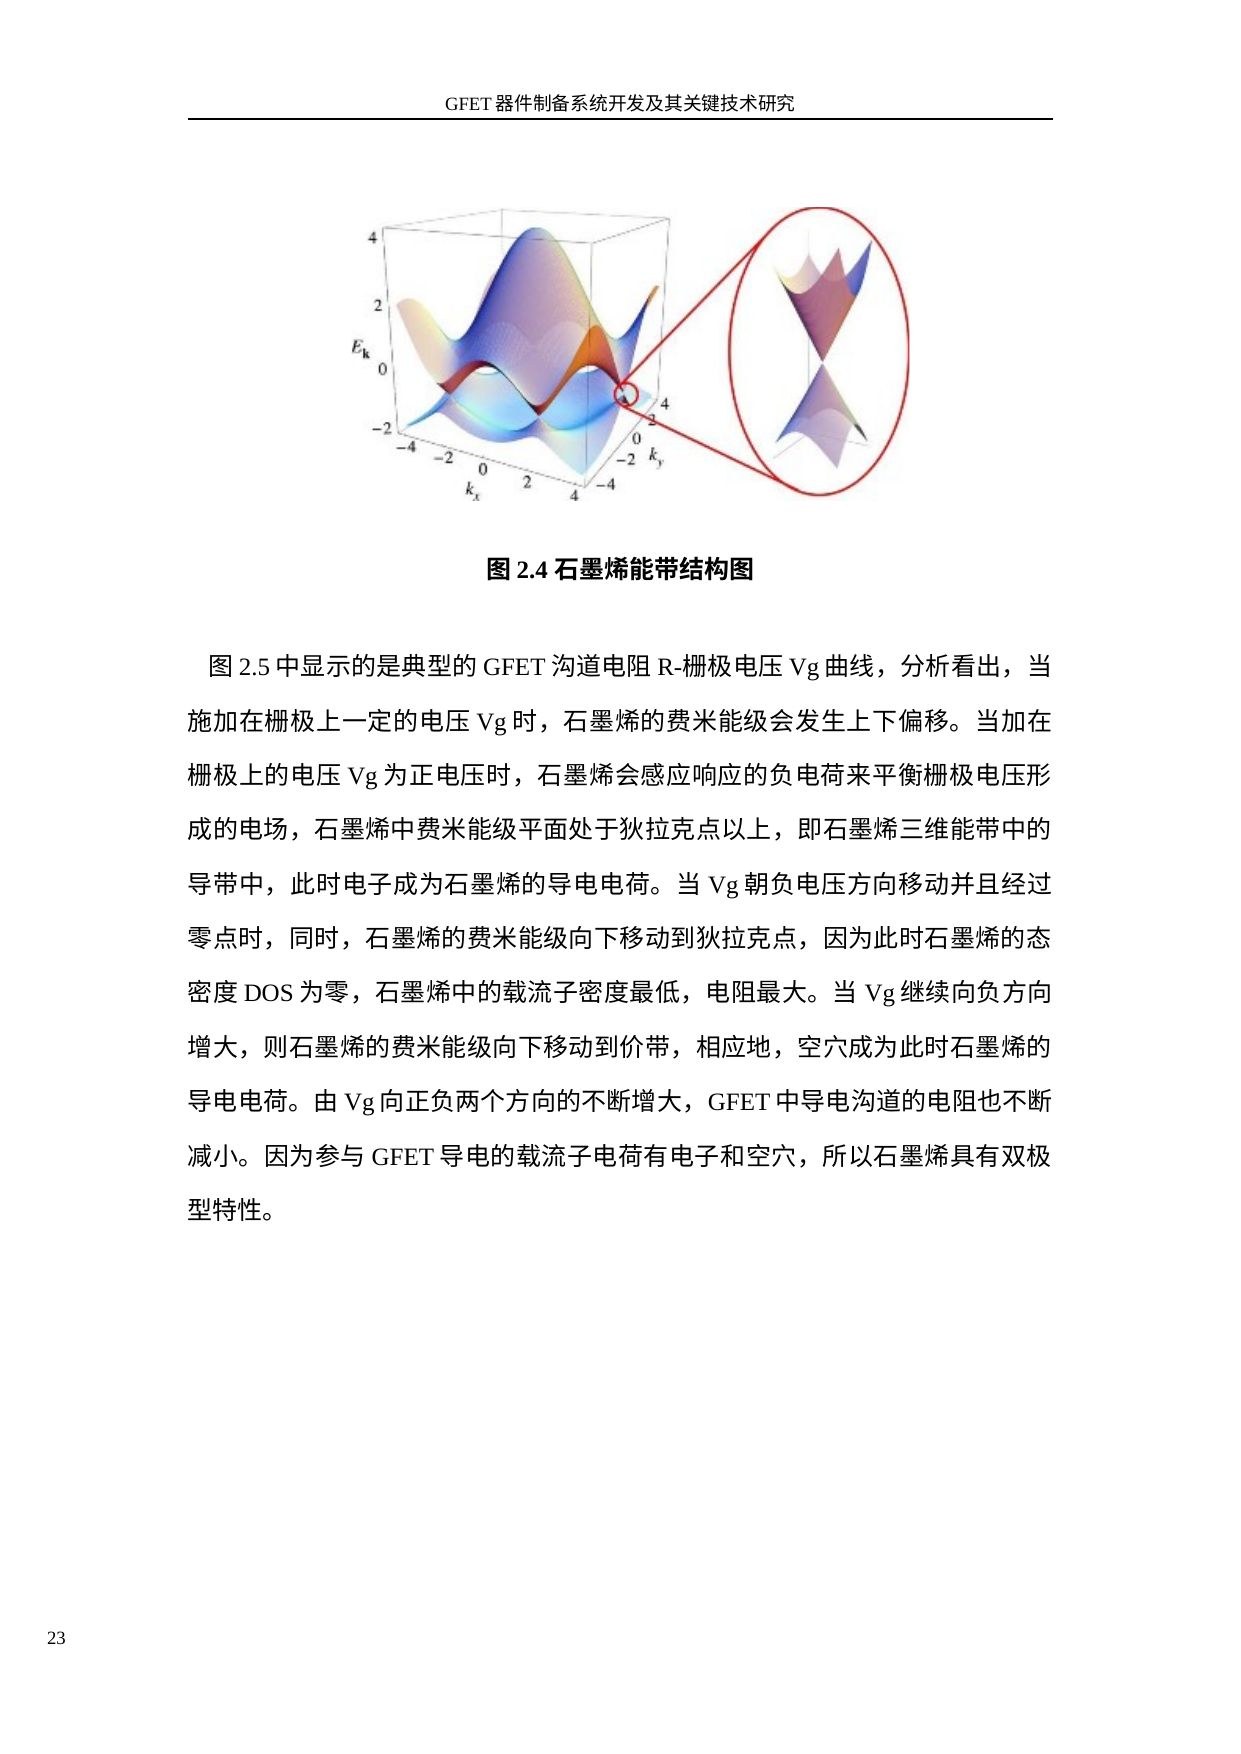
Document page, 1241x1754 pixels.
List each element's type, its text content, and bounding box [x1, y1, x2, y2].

picture [351, 207, 910, 501]
text 图2.5中显示的是典型的GFET沟道电阻R-栅极电压Vg曲线，分析看出，当施加在栅极上一定的电压Vg时，石墨烯的费米能级会发生上下偏移。当加在栅极上的电压Vg为正电压时，石墨烯会感应响应的负电荷来平衡栅极电压形成的电场，石墨烯中费米能级平面处于狄拉克点以上，即石墨烯三维能带中的导带中，此时电子成为石墨烯的导电电荷。当Vg朝负电压方向移动并且经过零点时，同时，石墨烯的费米能级向下移动到狄拉克点，因为此时石墨烯的态密度DOS为零，石墨烯中的载流子密度最低，电阻最大。当Vg继续向负方向增大，则石墨烯的费米能级向下移动到价带，相应地，空穴成为此时石墨烯的导电电荷。由Vg向正负两个方向的不断增大，GFET中导电沟道的电阻也不断减小。因为参与GFET导电的载流子电荷有电子和空穴，所以石墨烯具有双极型特性。 [187, 647, 1053, 1227]
text 图2.4 石墨烯能带结构图 [187, 549, 1053, 585]
